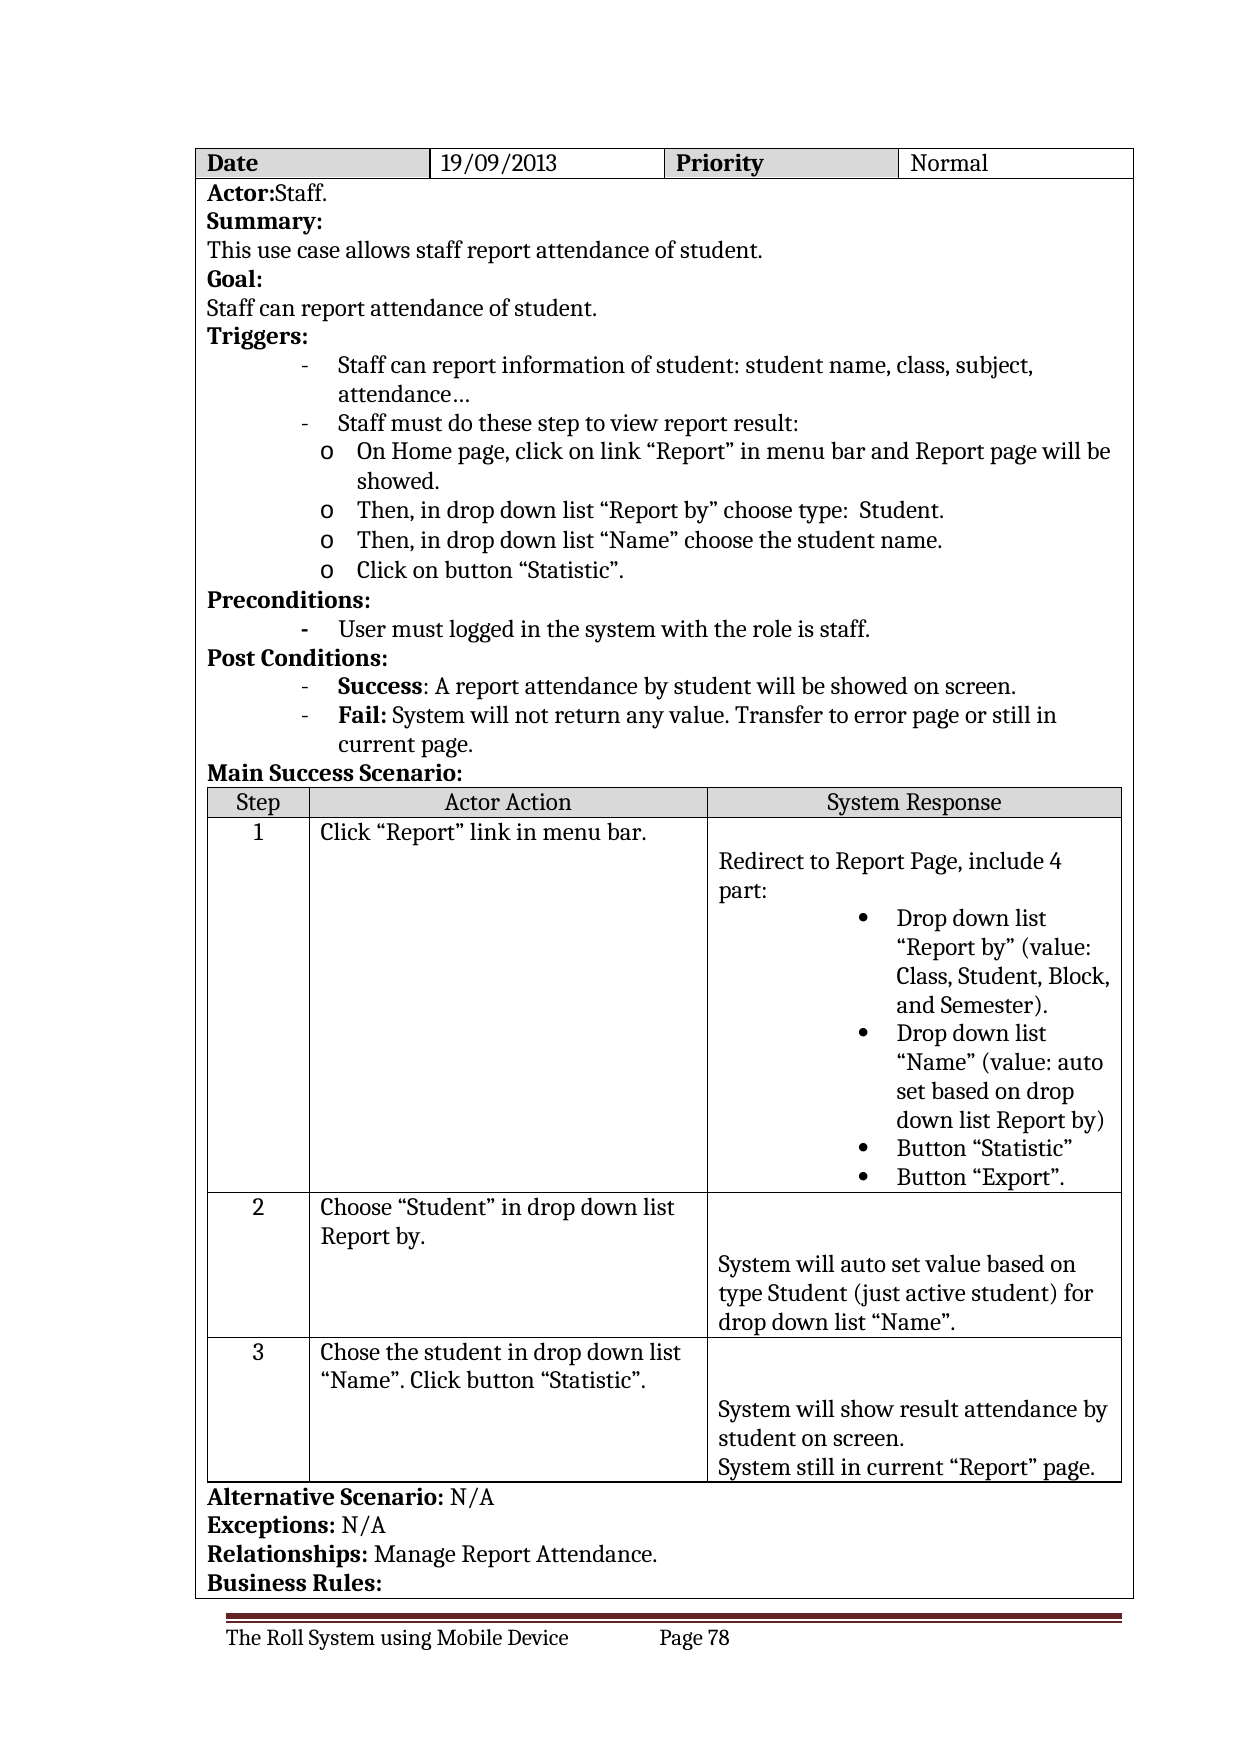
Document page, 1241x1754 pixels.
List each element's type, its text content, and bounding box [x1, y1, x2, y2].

table_cell 19/09/2013 [431, 149, 664, 177]
table_cell Priority [665, 149, 898, 177]
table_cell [196, 179, 1133, 1597]
table_cell Normal [899, 149, 1133, 177]
table_cell Date [196, 149, 429, 177]
